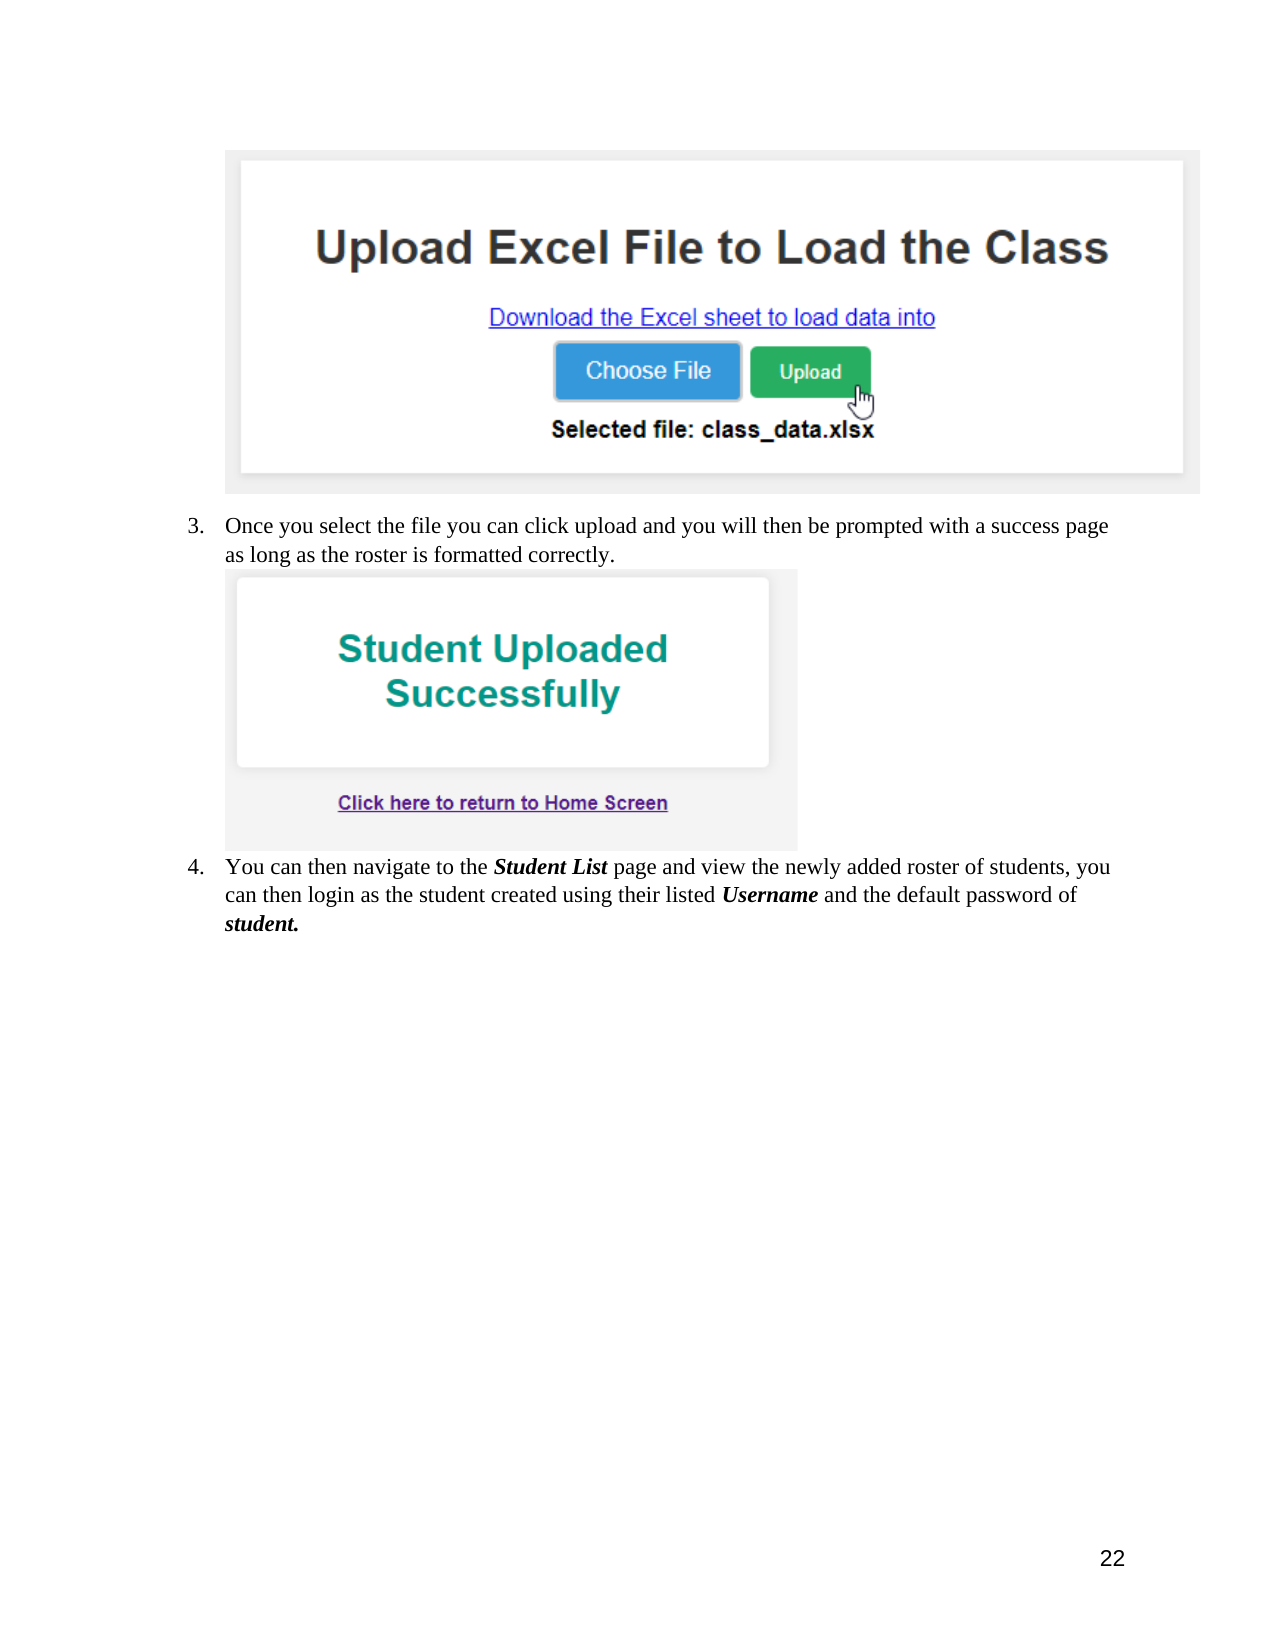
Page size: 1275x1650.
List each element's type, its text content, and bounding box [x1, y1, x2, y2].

picture [225, 569, 798, 851]
picture [225, 150, 1200, 494]
list You can then navigate to the Student List page and view the newly added roster of students, you can then login as the student created using their listed Username and the default password of student. [187, 853, 1125, 936]
